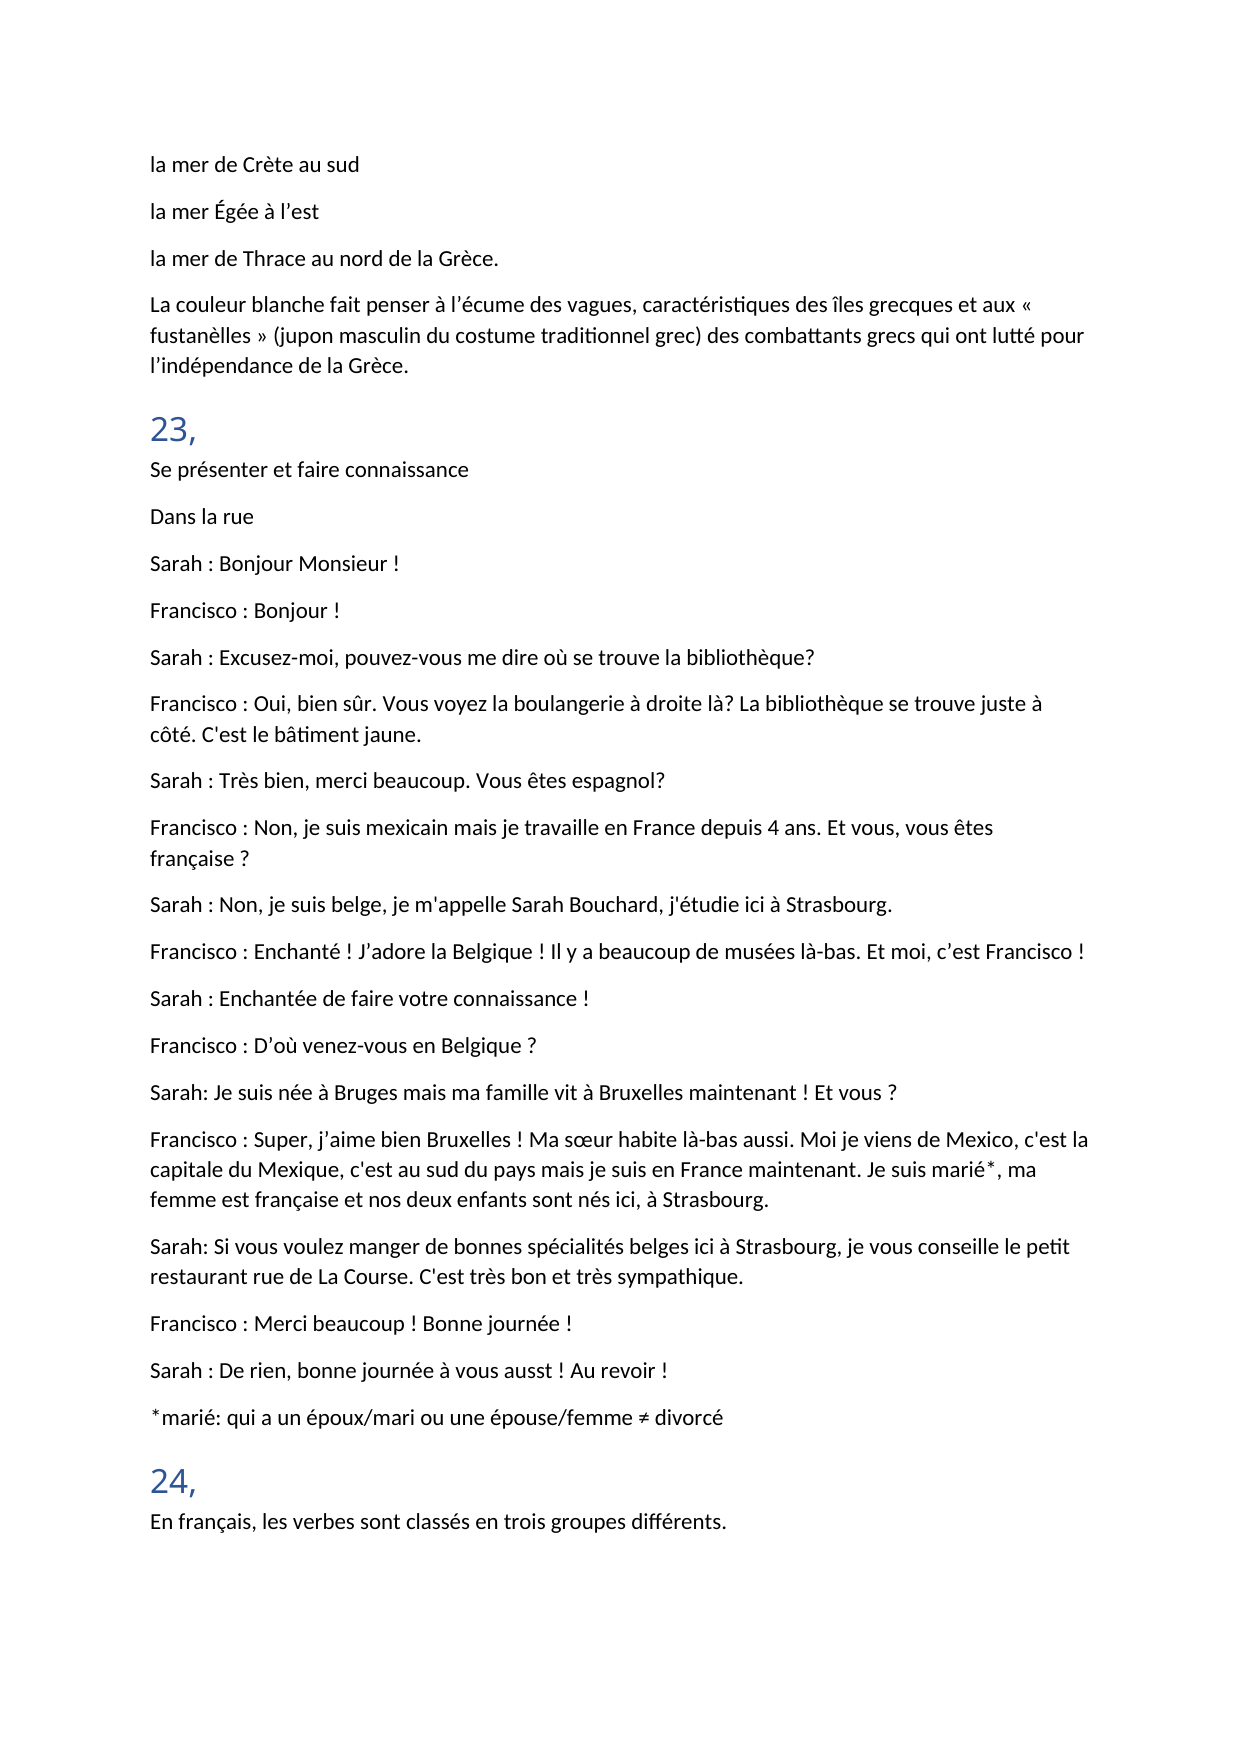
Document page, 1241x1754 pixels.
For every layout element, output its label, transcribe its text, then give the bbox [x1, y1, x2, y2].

text Sarah: Si vous voulez manger de bonnes spécialités belges ici à Strasbourg, je vous conseille le petit restaurant rue de La Course. C'est très bon et très sympathique. [150, 1232, 1090, 1291]
text Se présenter et faire connaissance [150, 455, 1090, 483]
text Sarah : Très bien, merci beaucoup. Vous êtes espagnol? [150, 767, 1090, 795]
text Francisco : D’où venez-vous en Belgique ? [150, 1031, 1090, 1059]
text Francisco : Oui, bien sûr. Vous voyez la boulangerie à droite là? La bibliothèque se trouve juste à côté. C'est le bâtiment jaune. [150, 689, 1090, 748]
text la mer de Thrace au nord de la Grèce. [150, 244, 1090, 272]
text Francisco : Enchanté ! J’adore la Belgique ! Il y a beaucoup de musées là-bas. Et moi, c’est Francisco ! [150, 937, 1090, 966]
text Sarah : Excusez-moi, pouvez-vous me dire où se trouve la bibliothèque? [150, 643, 1090, 671]
text Sarah : Enchantée de faire votre connaissance ! [150, 984, 1090, 1012]
text Sarah: Je suis née à Bruges mais ma famille vit à Bruxelles maintenant ! Et vous ? [150, 1078, 1090, 1106]
text Francisco : Bonjour ! [150, 596, 1090, 624]
text Dans la rue [150, 502, 1090, 530]
text Sarah : De rien, bonne journée à vous ausst ! Au revoir ! [150, 1356, 1090, 1384]
text *marié: qui a un époux/mari ou une épouse/femme ≠ divorcé [150, 1403, 1090, 1431]
text la mer Égée à l’est [150, 197, 1090, 225]
text Sarah : Non, je suis belge, je m'appelle Sarah Bouchard, j'étudie ici à Strasbourg. [150, 891, 1090, 919]
subtitle 23, [150, 406, 1090, 452]
text Francisco : Merci beaucoup ! Bonne journée ! [150, 1309, 1090, 1337]
text La couleur blanche fait penser à l’écume des vagues, caractéristiques des îles grecques et aux « fustanèlles » (jupon masculin du costume traditionnel grec) des combattants grecs qui ont lutté pour l’indépendance de la Grèce. [150, 291, 1090, 379]
text Sarah : Bonjour Monsieur ! [150, 549, 1090, 577]
text Francisco : Super, j’aime bien Bruxelles ! Ma sœur habite là-bas aussi. Moi je viens de Mexico, c'est la capitale du Mexique, c'est au sud du pays mais je suis en France maintenant. Je suis marié*, ma femme est française et nos deux enfants sont nés ici, à Strasbourg. [150, 1125, 1090, 1213]
text Francisco : Non, je suis mexicain mais je travaille en France depuis 4 ans. Et vous, vous êtes française ? [150, 813, 1090, 872]
text En français, les verbes sont classés en trois groupes différents. [150, 1507, 1090, 1535]
text la mer de Crète au sud [150, 150, 1090, 178]
subtitle 24, [150, 1458, 1090, 1504]
